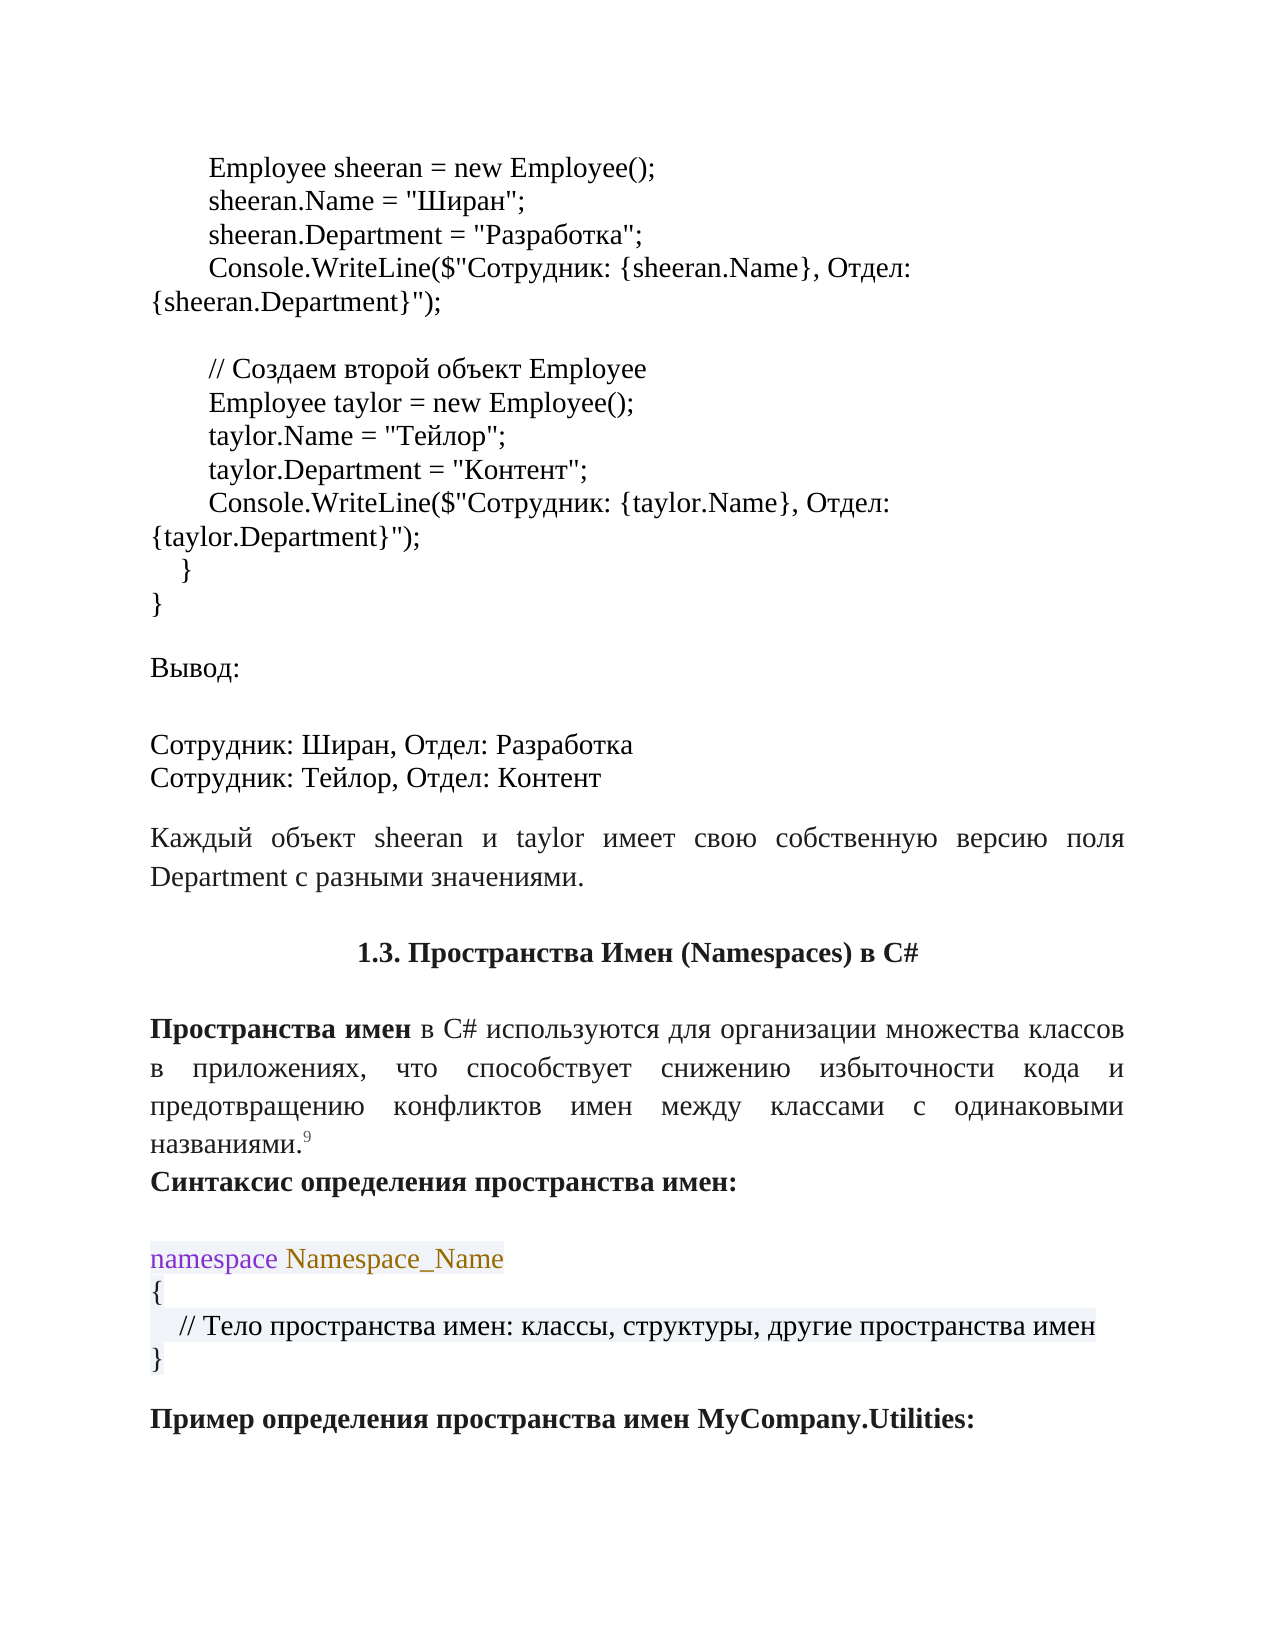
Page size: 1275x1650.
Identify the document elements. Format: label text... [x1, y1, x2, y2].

text Вывод: [150, 651, 1125, 684]
text Каждый объект sheeran и taylor имеет свою собственную версию поля Department с разными значениями. [150, 821, 1125, 892]
text Пространства имен в C# используются для организации множества классов в приложениях, что способствует снижению избыточности кода и предотвращению конфликтов имен между классами с одинаковыми названиями.9 [150, 1012, 1125, 1160]
subtitle 1.3. Пространства Имен (Namespaces) в C# [150, 935, 1125, 969]
text Сотрудник: Ширан, Отдел: Разработка Сотрудник: Тейлор, Отдел: Контент [150, 727, 1125, 821]
text namespace Namespace_Name { // Тело пространства имен: классы, структуры, другие пространства имен } [150, 1241, 1125, 1402]
text Пример определения пространства имен MyCompany.Utilities: [150, 1402, 1125, 1435]
text Синтаксис определения пространства имен: [150, 1164, 1125, 1198]
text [150, 150, 1125, 646]
